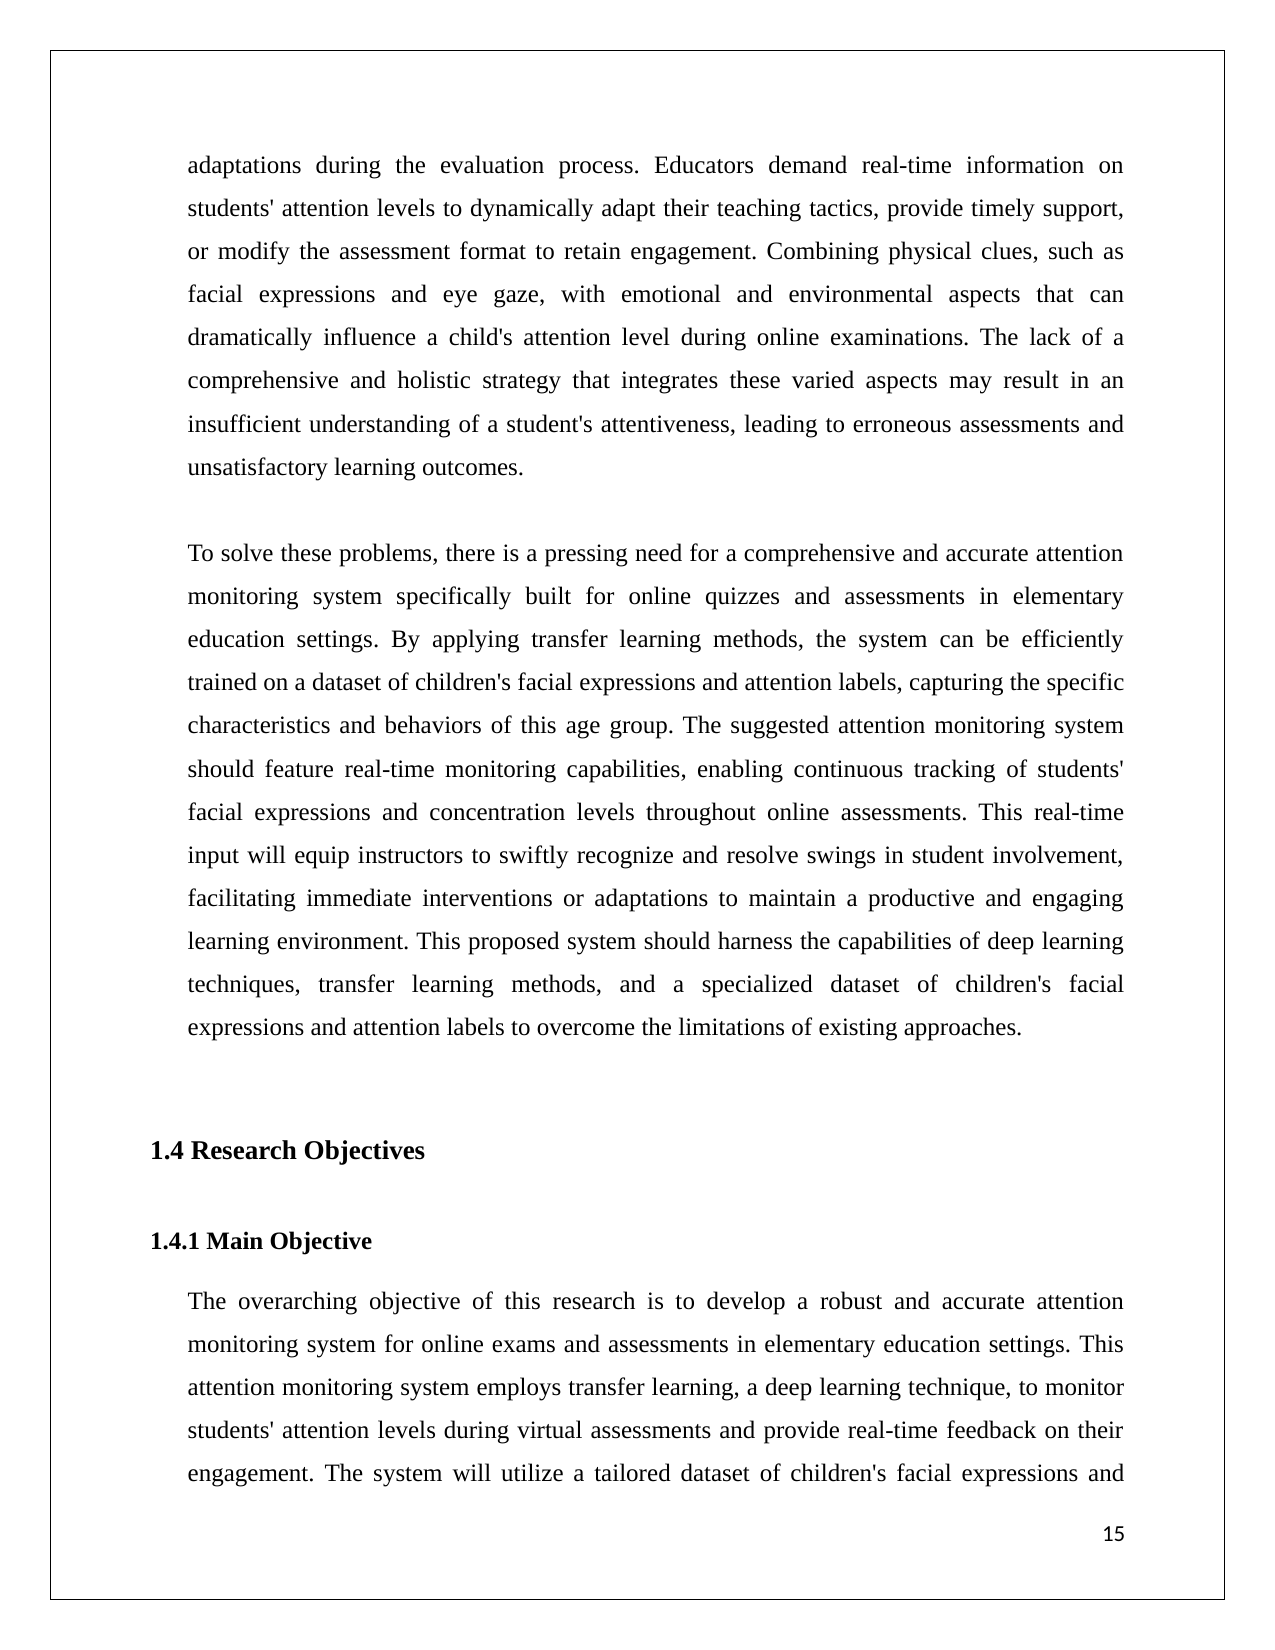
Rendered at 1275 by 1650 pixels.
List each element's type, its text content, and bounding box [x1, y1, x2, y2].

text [187, 1286, 1125, 1487]
subtitle 1.4 Research Objectives [150, 1134, 1125, 1166]
subtitle 1.4.1 Main Objective [150, 1226, 1125, 1254]
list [187, 150, 1125, 481]
list To solve these problems, there is a pressing need for a comprehensive and accurate attention monitoring system specifically built for online quizzes and assessments in elementary education settings. By applying transfer learning methods, the system can be efficiently trained on a dataset of children's facial expressions and attention labels, capturing the specific characteristics and behaviors of this age group. The suggested attention monitoring system should feature real-time monitoring capabilities, enabling continuous tracking of students' facial expressions and concentration levels throughout online assessments. This real-time input will equip instructors to swiftly recognize and resolve swings in student involvement, facilitating immediate interventions or adaptations to maintain a productive and engaging learning environment. This proposed system should harness the capabilities of deep learning techniques, transfer learning methods, and a specialized dataset of children's facial expressions and attention labels to overcome the limitations of existing approaches. [187, 538, 1125, 1041]
